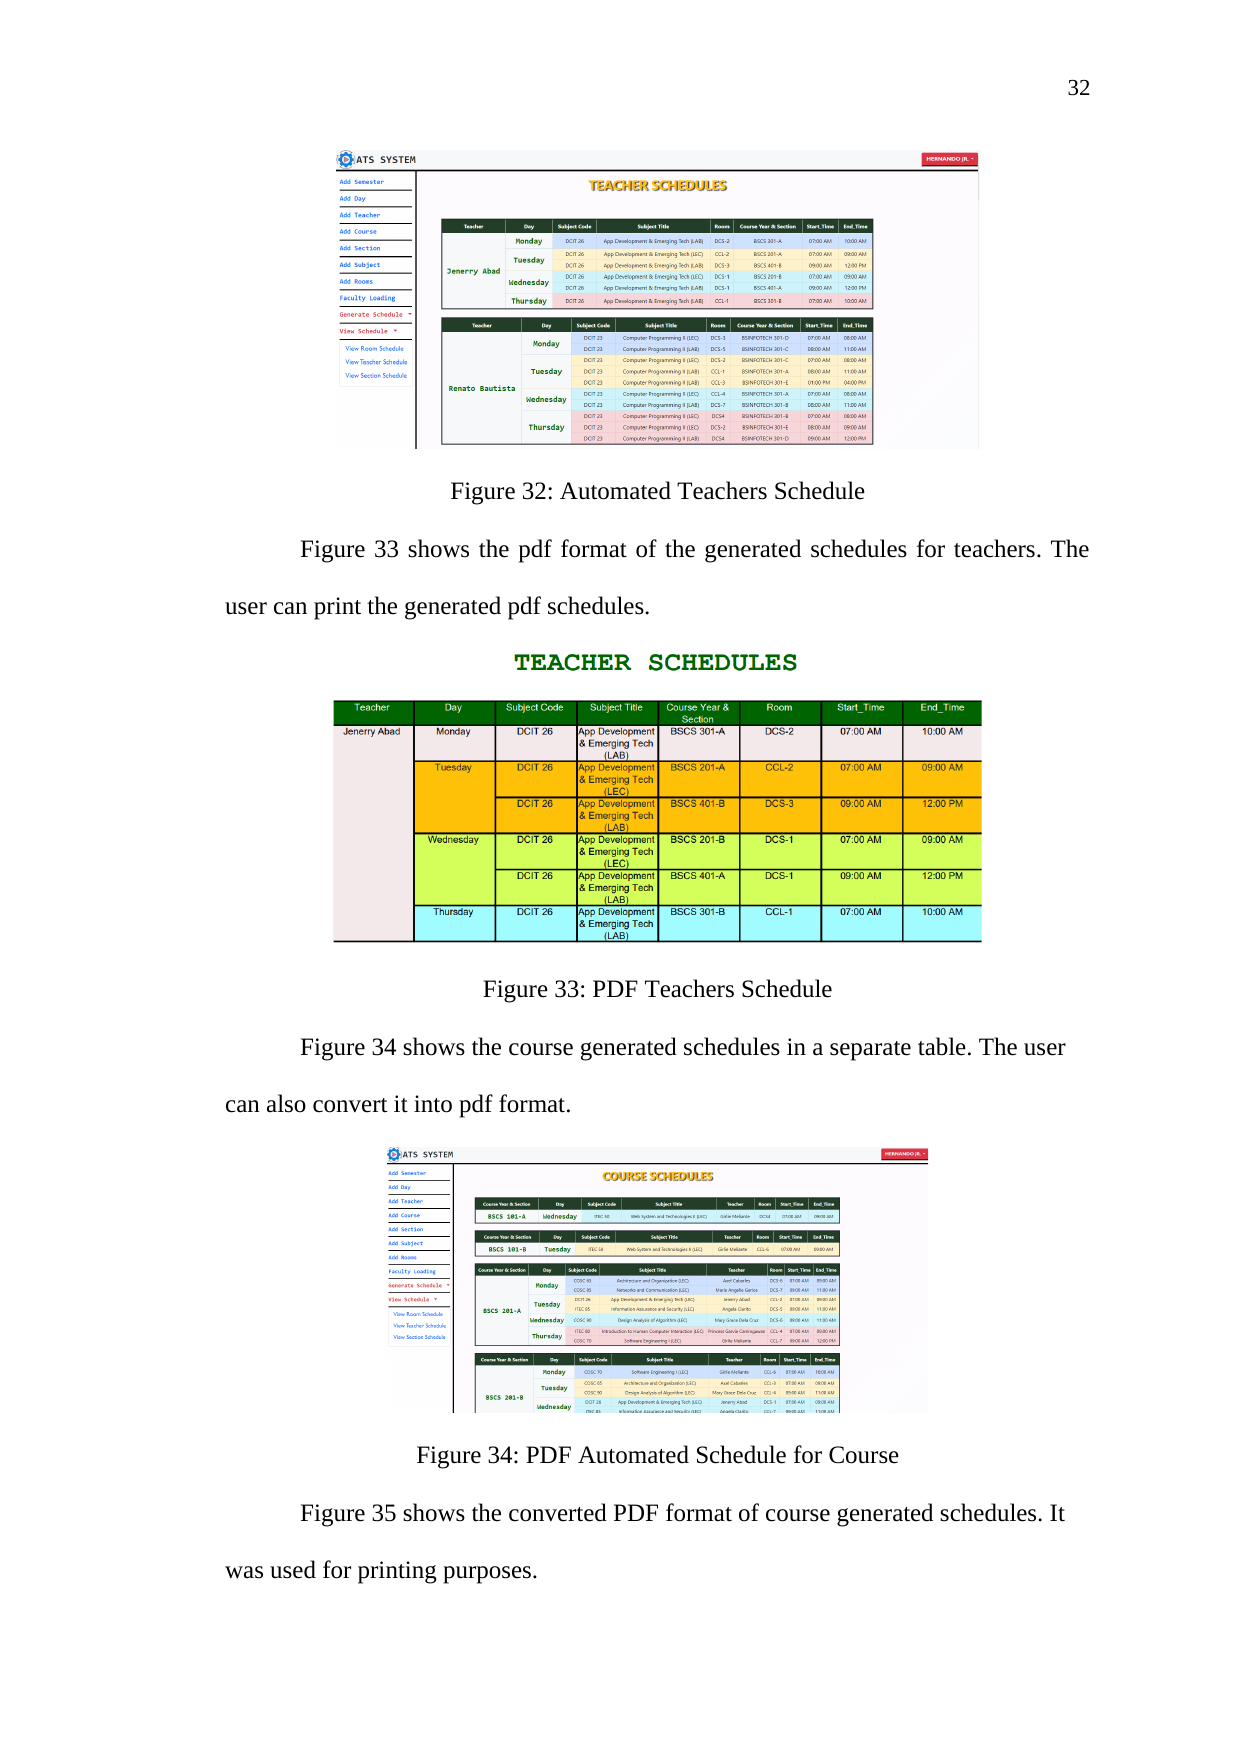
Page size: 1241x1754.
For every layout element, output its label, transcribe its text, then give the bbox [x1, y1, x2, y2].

text Figure 34: PDF Automated Schedule for Course [225, 1441, 1090, 1469]
text Figure 35 shows the converted PDF format of course generated schedules. It was used for printing purposes. [225, 1498, 1090, 1584]
picture [336, 150, 980, 449]
picture [333, 648, 982, 947]
text Figure 33: PDF Teachers Schedule [225, 974, 1090, 1003]
picture [387, 1147, 929, 1413]
text Figure 34 shows the course generated schedules in a separate table. The user can also convert it into pdf format. [225, 1032, 1090, 1118]
text Figure 32: Automated Teachers Schedule [225, 476, 1090, 505]
text Figure 33 shows the pdf format of the generated schedules for teachers. The user can print the generated pdf schedules. [225, 534, 1090, 620]
